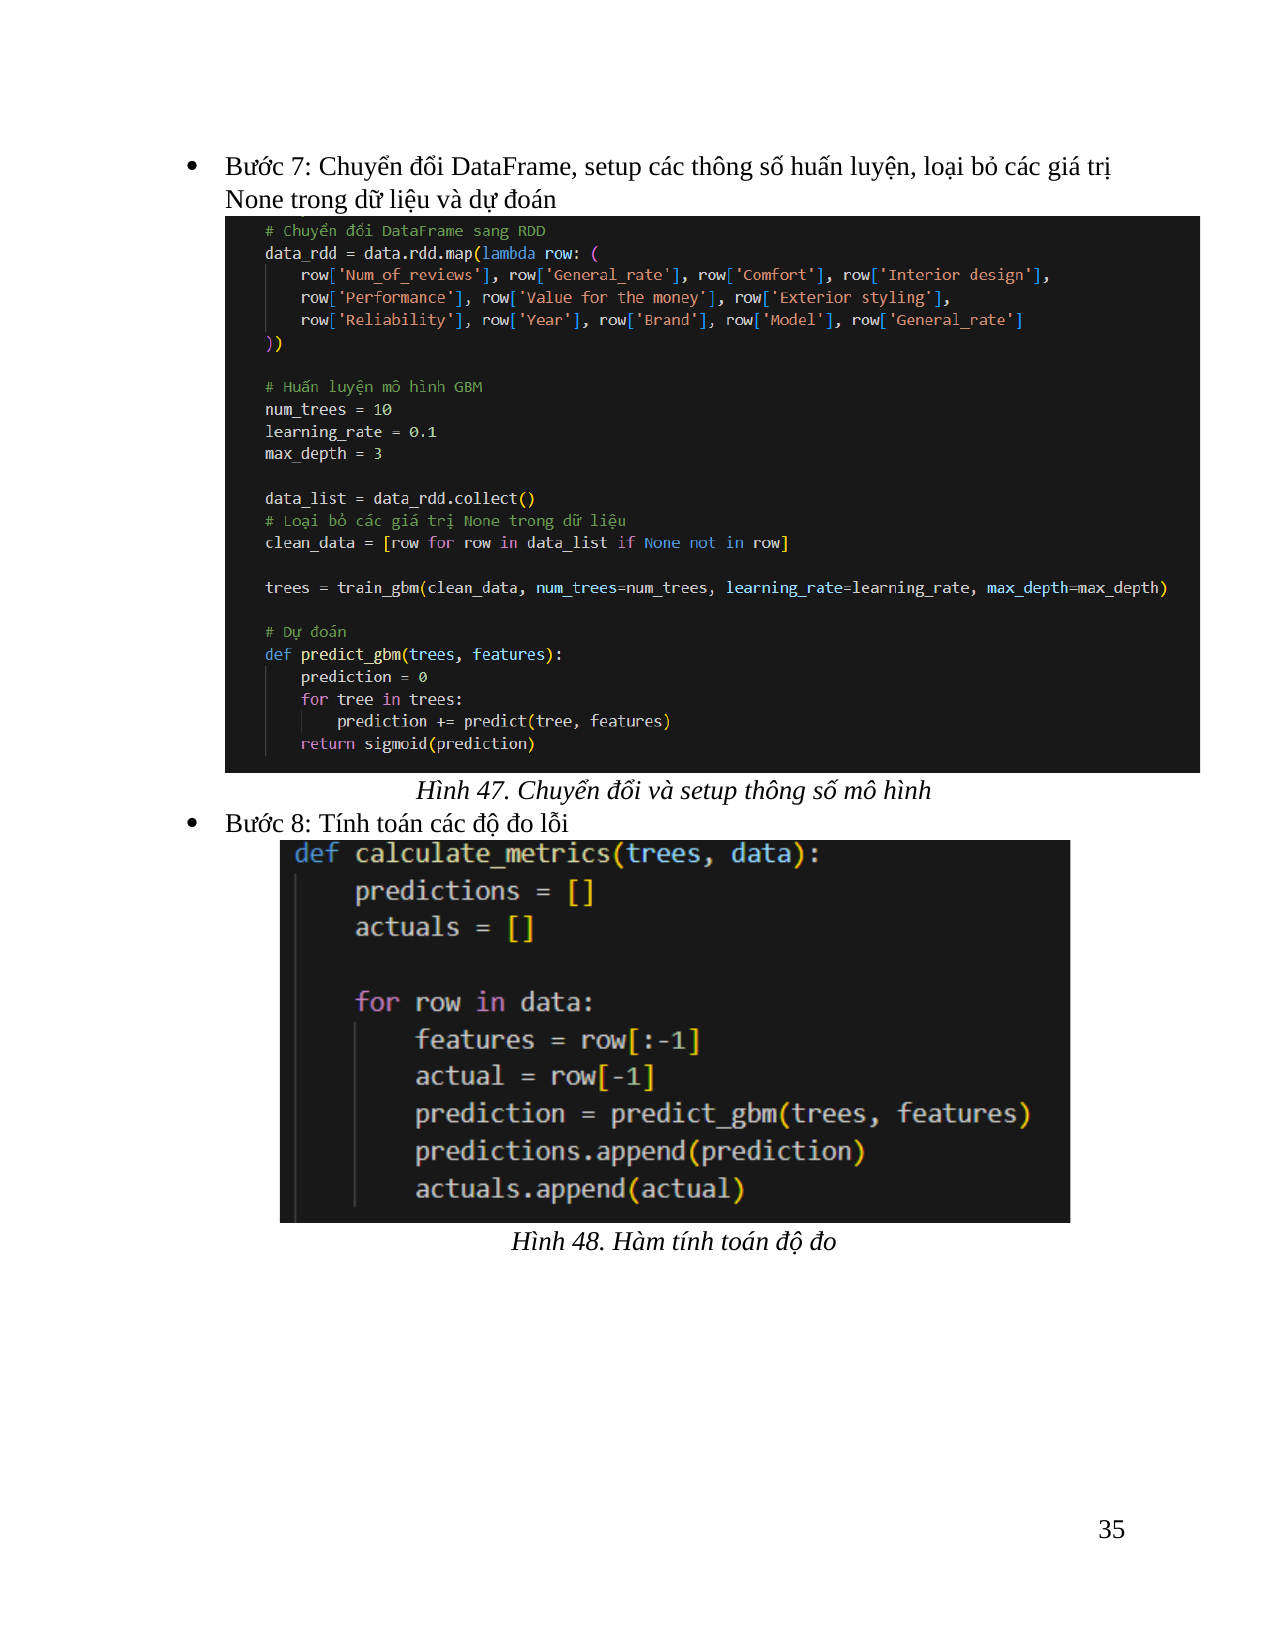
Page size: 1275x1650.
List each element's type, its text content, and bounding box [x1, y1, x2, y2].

picture [225, 216, 1200, 773]
list Bước 8: Tính toán các độ đo lỗi [187, 807, 1125, 838]
picture [279, 840, 1071, 1223]
list Hình 48. Hàm tính toán độ đo [225, 1224, 1125, 1256]
list Hình 47. Chuyển đổi và setup thông số mô hình [225, 773, 1125, 805]
list Bước 7: Chuyển đổi DataFrame, setup các thông số huấn luyện, loại bỏ các giá trị None trong dữ liệu và dự đoán [187, 150, 1125, 214]
